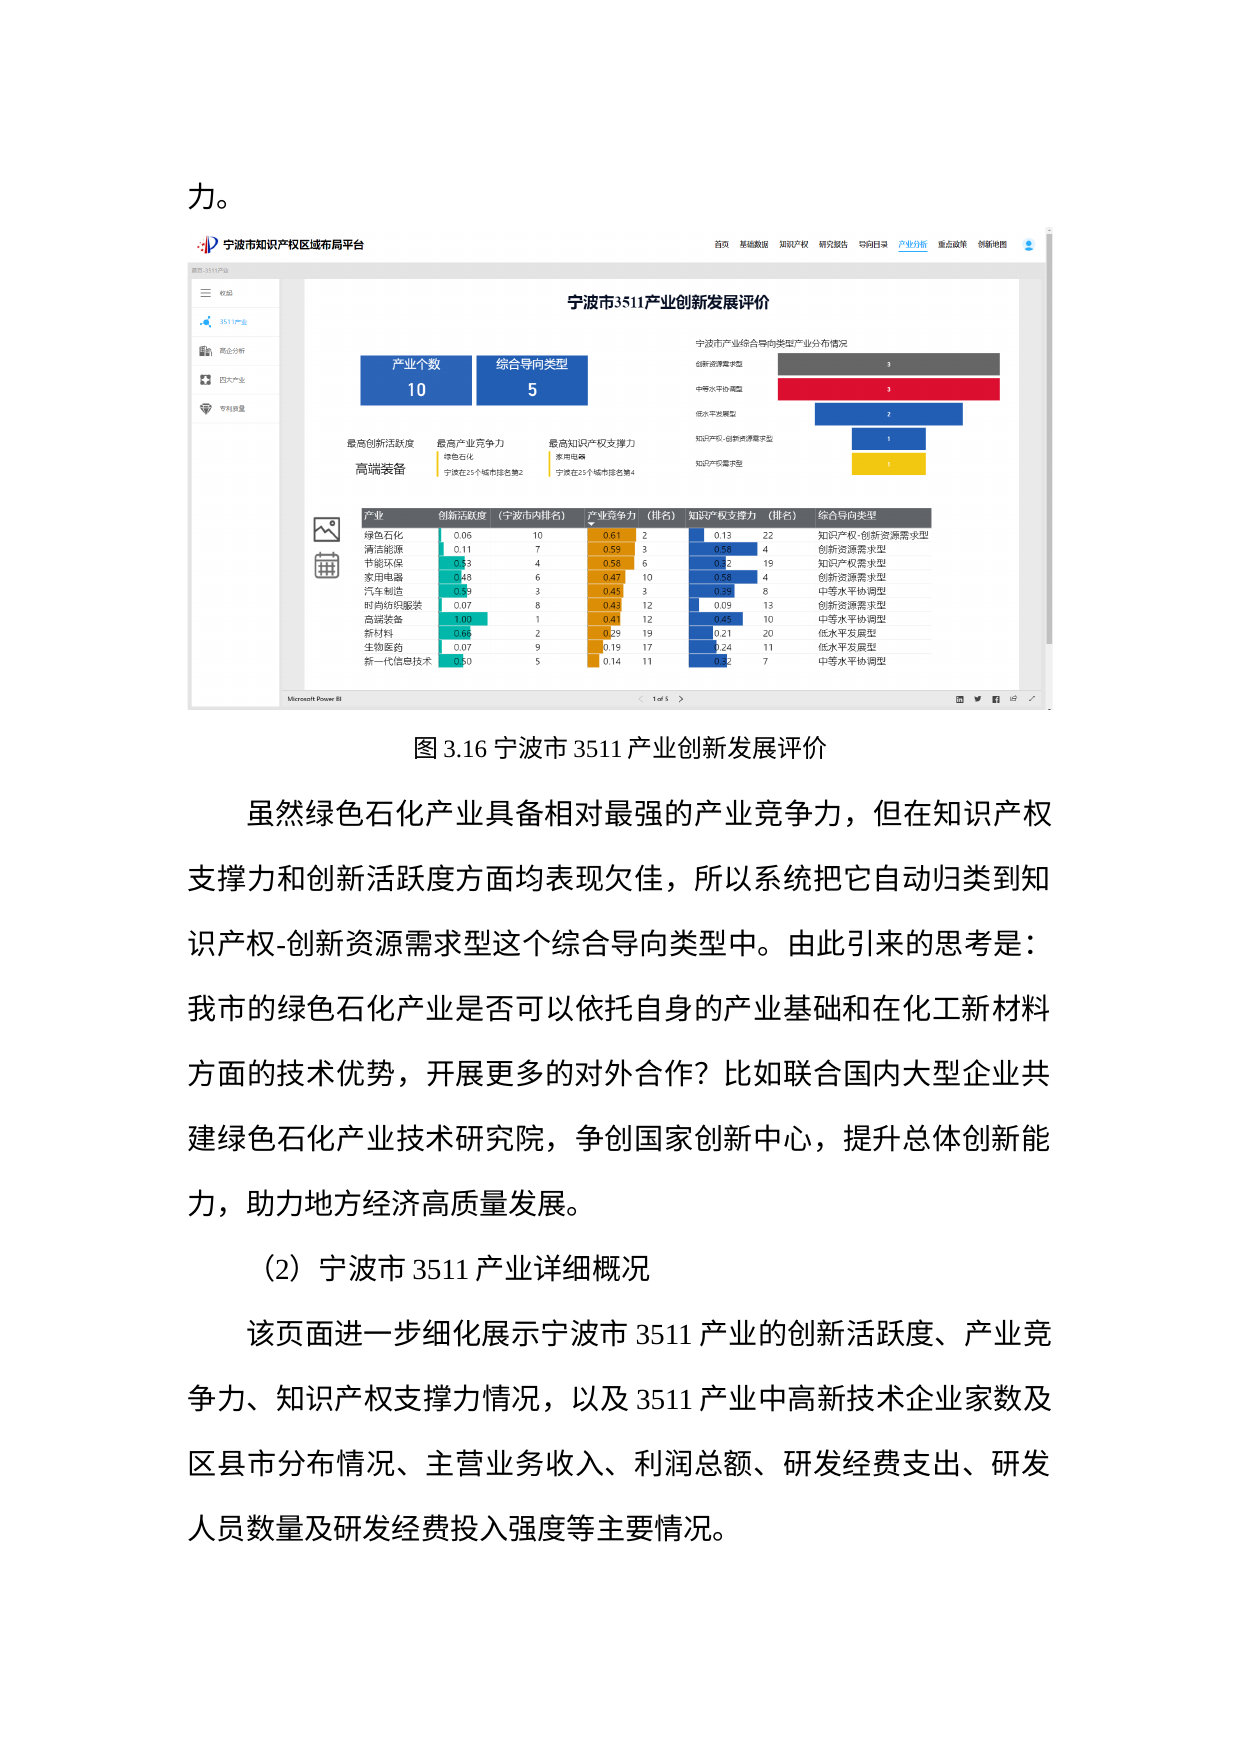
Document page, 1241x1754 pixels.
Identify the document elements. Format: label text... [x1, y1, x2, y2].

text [187, 162, 1053, 227]
text 该页面进一步细化展示宁波市3511产业的创新活跃度、产业竞争力、知识产权支撑力情况，以及3511产业中高新技术企业家数及区县市分布情况、主营业务收入、利润总额、研发经费支出、研发人员数量及研发经费投入强度等主要情况。 [187, 1299, 1053, 1559]
text 虽然绿色石化产业具备相对最强的产业竞争力，但在知识产权支撑力和创新活跃度方面均表现欠佳，所以系统把它自动归类到知识产权-创新资源需求型这个综合导向类型中。由此引来的思考是：我市的绿色石化产业是否可以依托自身的产业基础和在化工新材料方面的技术优势，开展更多的对外合作？比如联合国内大型企业共建绿色石化产业技术研究院，争创国家创新中心，提升总体创新能力，助力地方经济高质量发展。 [187, 779, 1053, 1234]
text 图3.16 宁波市3511产业创新发展评价 [187, 714, 1053, 779]
text （2）宁波市3511产业详细概况 [187, 1234, 1053, 1299]
picture [187, 227, 1053, 710]
